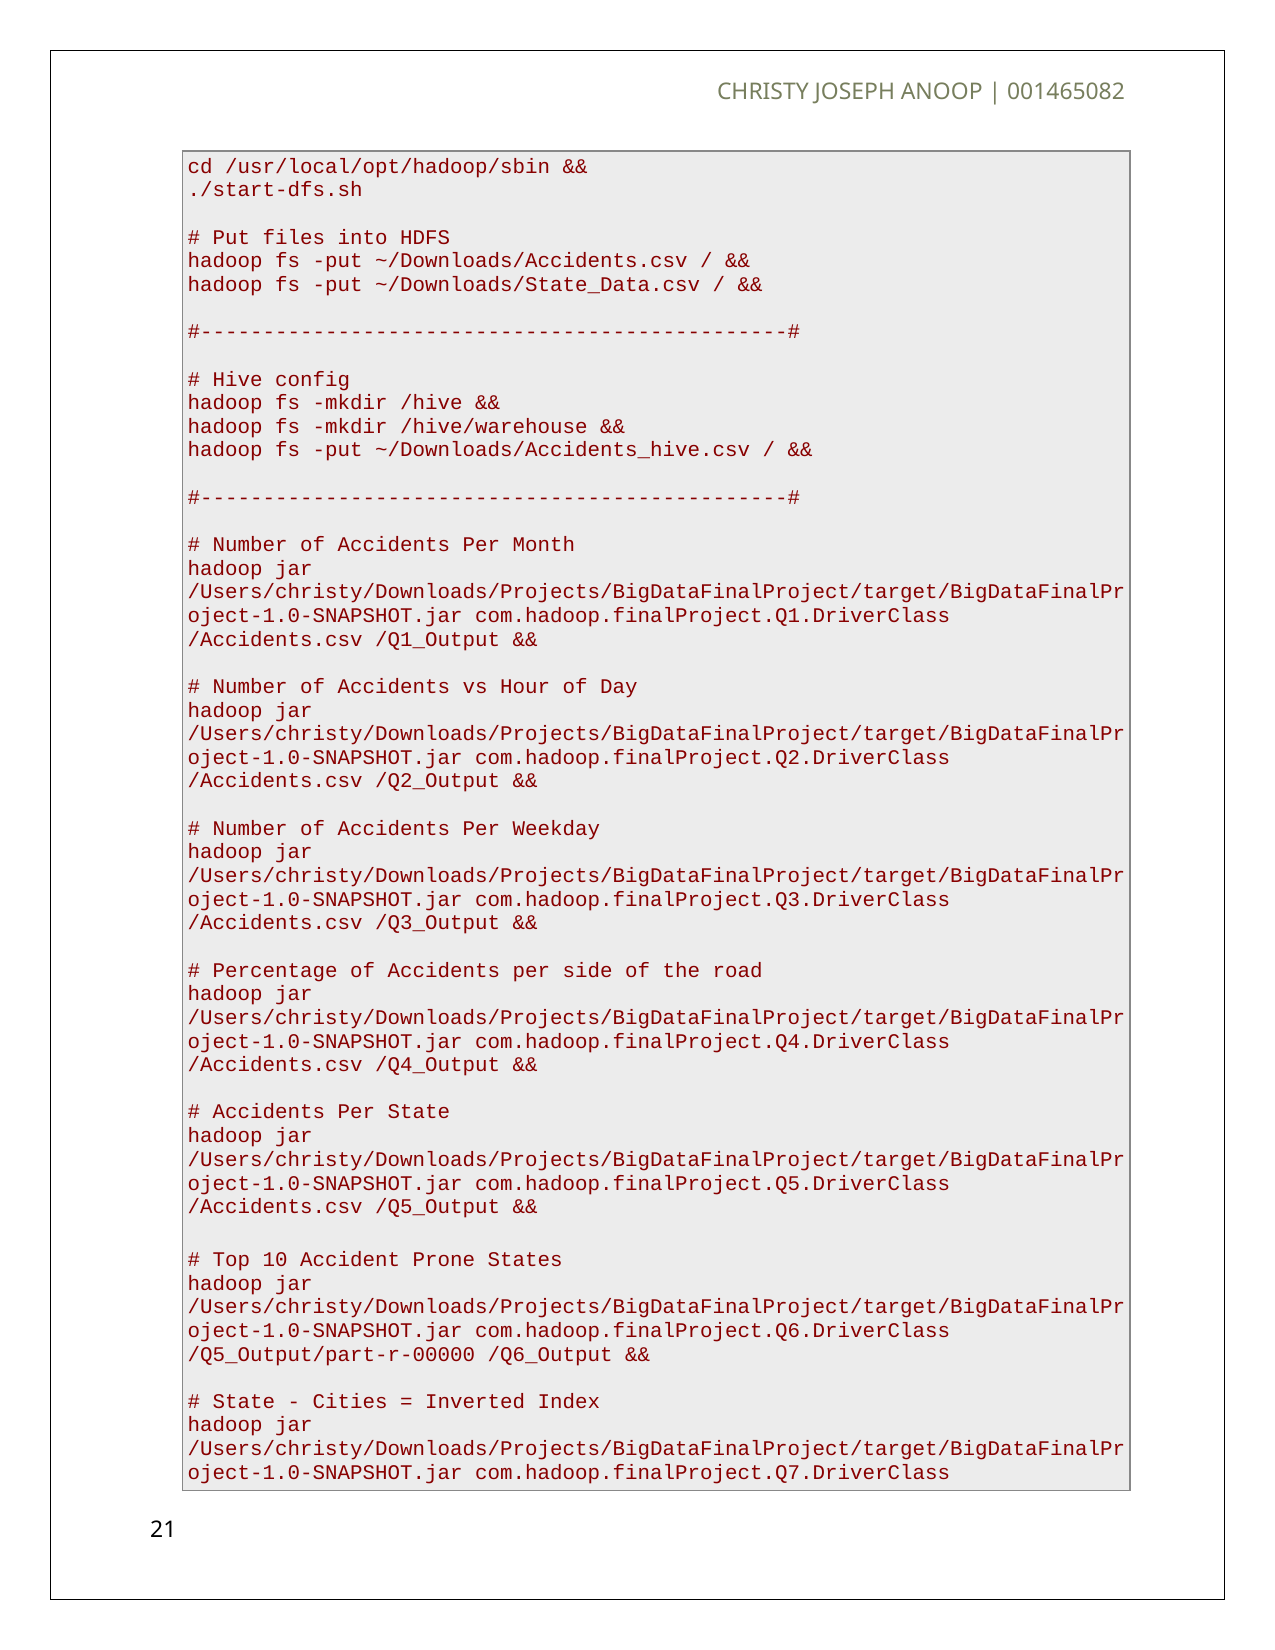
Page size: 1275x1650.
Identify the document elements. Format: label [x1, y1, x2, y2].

text [183, 152, 1129, 1220]
text [183, 1243, 1129, 1490]
